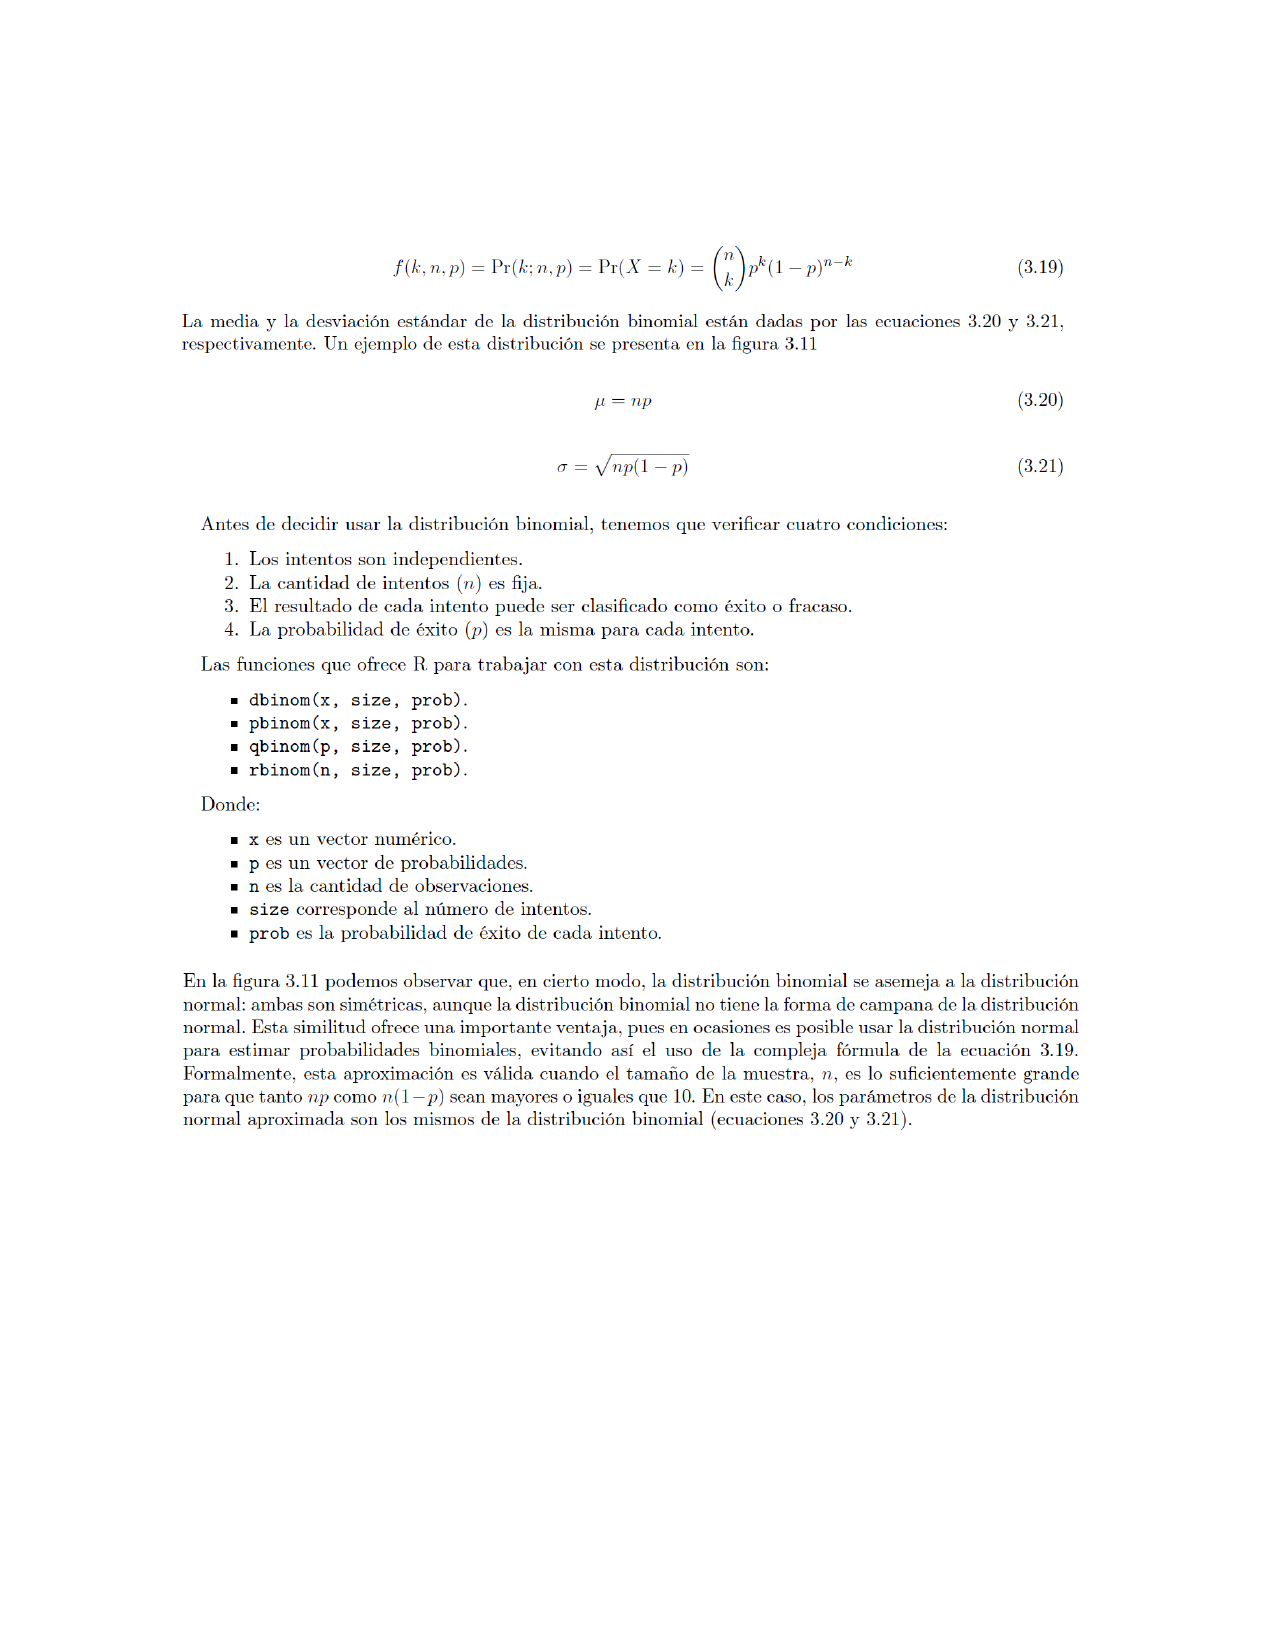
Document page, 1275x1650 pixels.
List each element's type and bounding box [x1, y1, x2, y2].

picture [177, 504, 1098, 949]
picture [177, 967, 1098, 1140]
picture [177, 147, 1098, 486]
